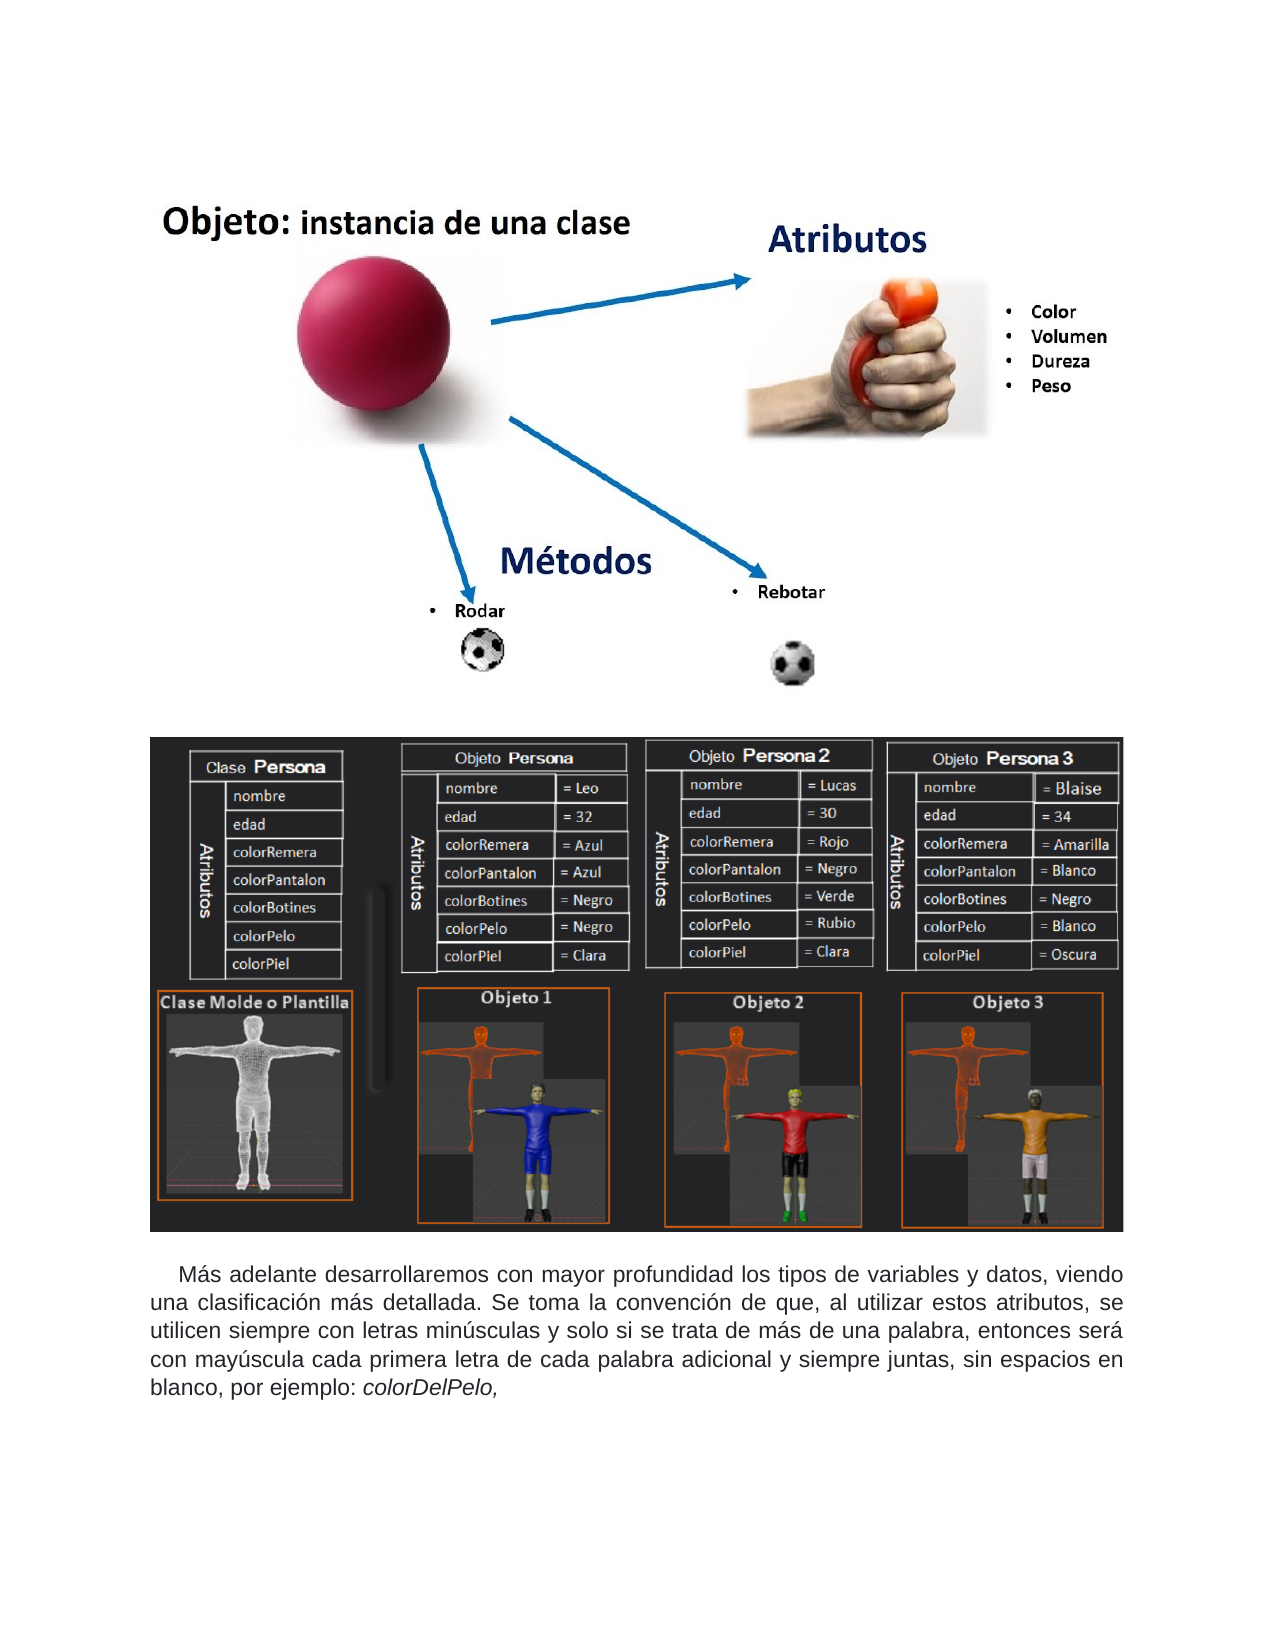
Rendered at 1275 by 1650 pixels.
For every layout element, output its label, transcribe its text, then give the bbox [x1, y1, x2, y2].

text Más adelante desarrollaremos con mayor profundidad los tipos de variables y datos, viendo una clasificación más detallada. Se toma la convención de que, al utilizar estos atributos, se utilicen siempre con letras minúsculas y solo si se trata de más de una palabra, entonces será con mayúscula cada primera letra de cada palabra adicional y siempre juntas, sin espacios en blanco, por ejemplo: colorDelPelo, [150, 1372, 1125, 1401]
picture [150, 737, 1124, 1232]
picture [150, 150, 1125, 707]
